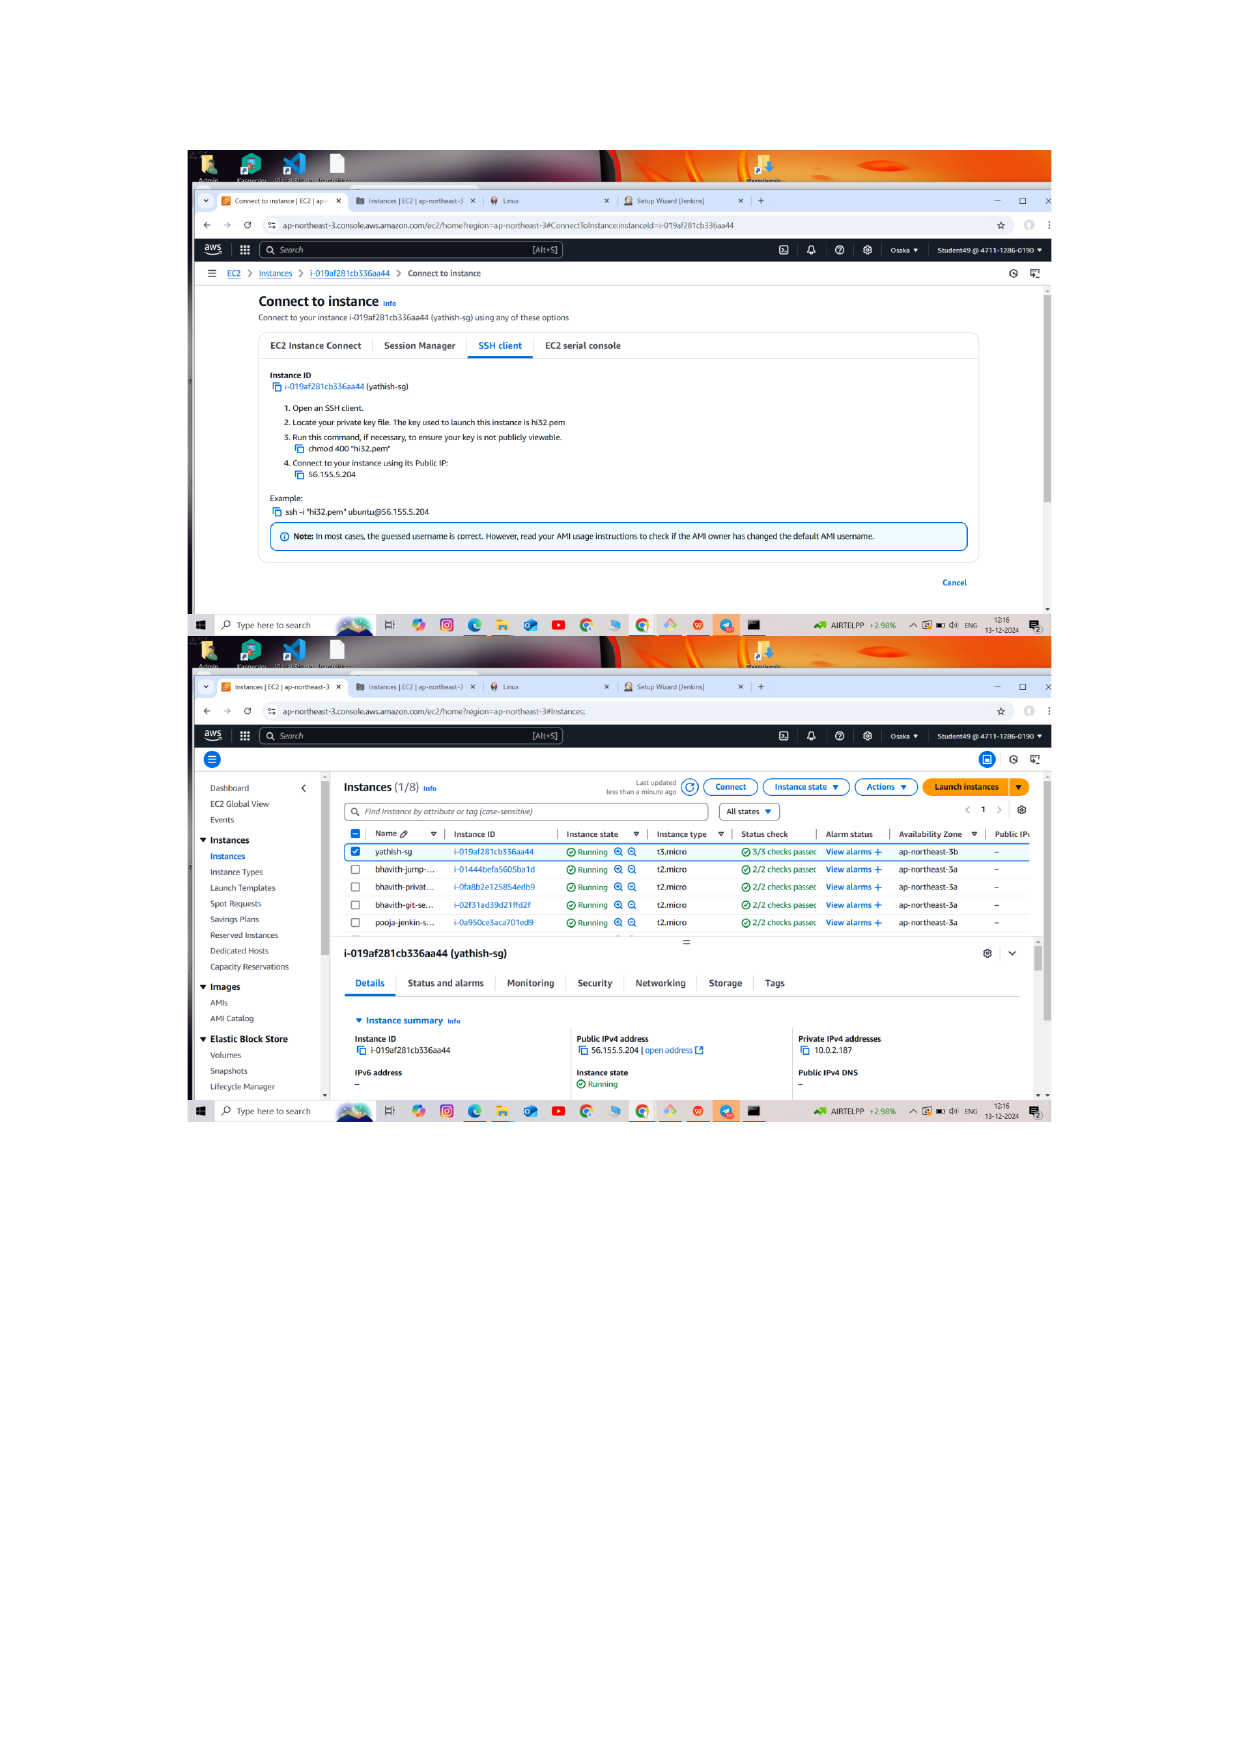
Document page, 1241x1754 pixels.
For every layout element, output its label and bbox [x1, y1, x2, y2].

picture [187, 150, 1052, 1122]
